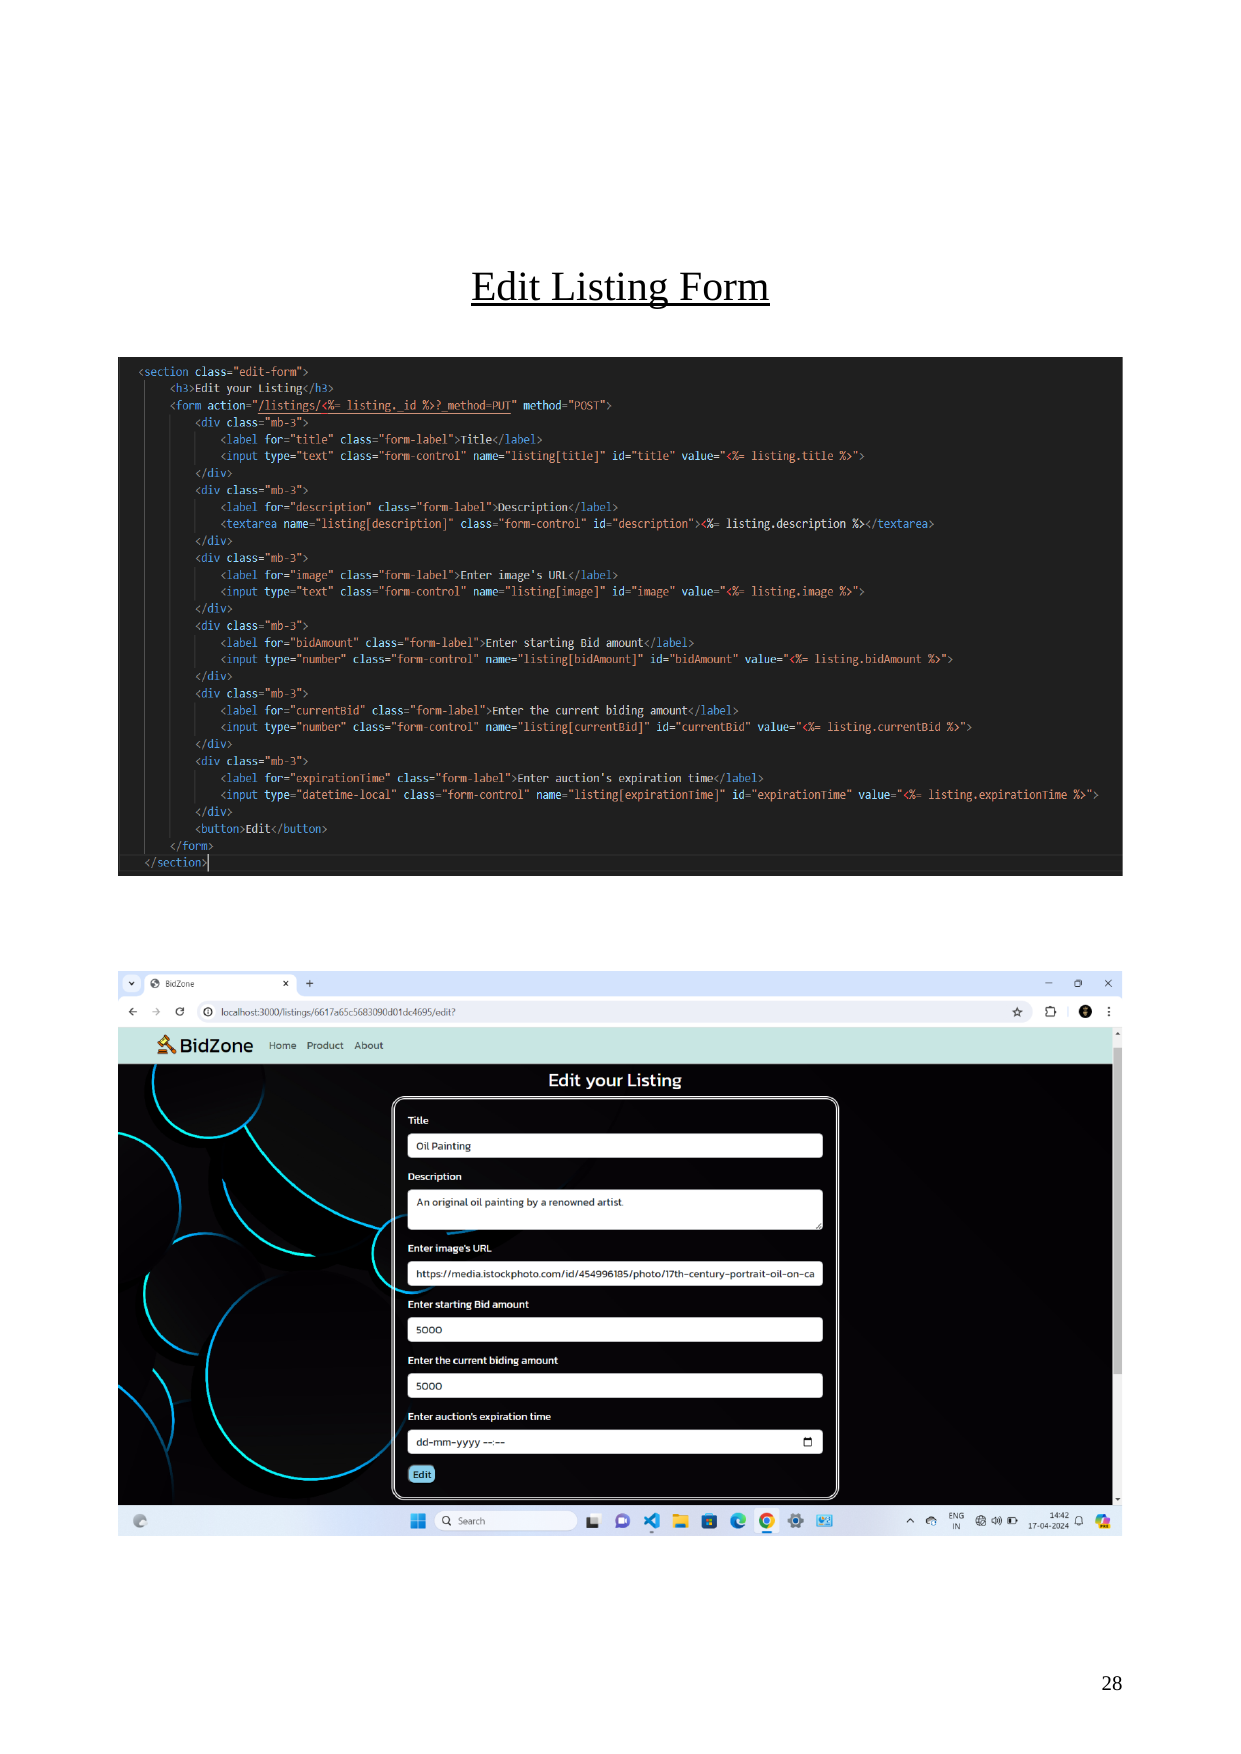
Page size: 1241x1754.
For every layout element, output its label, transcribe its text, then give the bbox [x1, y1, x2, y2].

picture [118, 971, 1123, 1536]
picture [118, 357, 1123, 876]
text Edit Listing Form [118, 262, 1122, 310]
